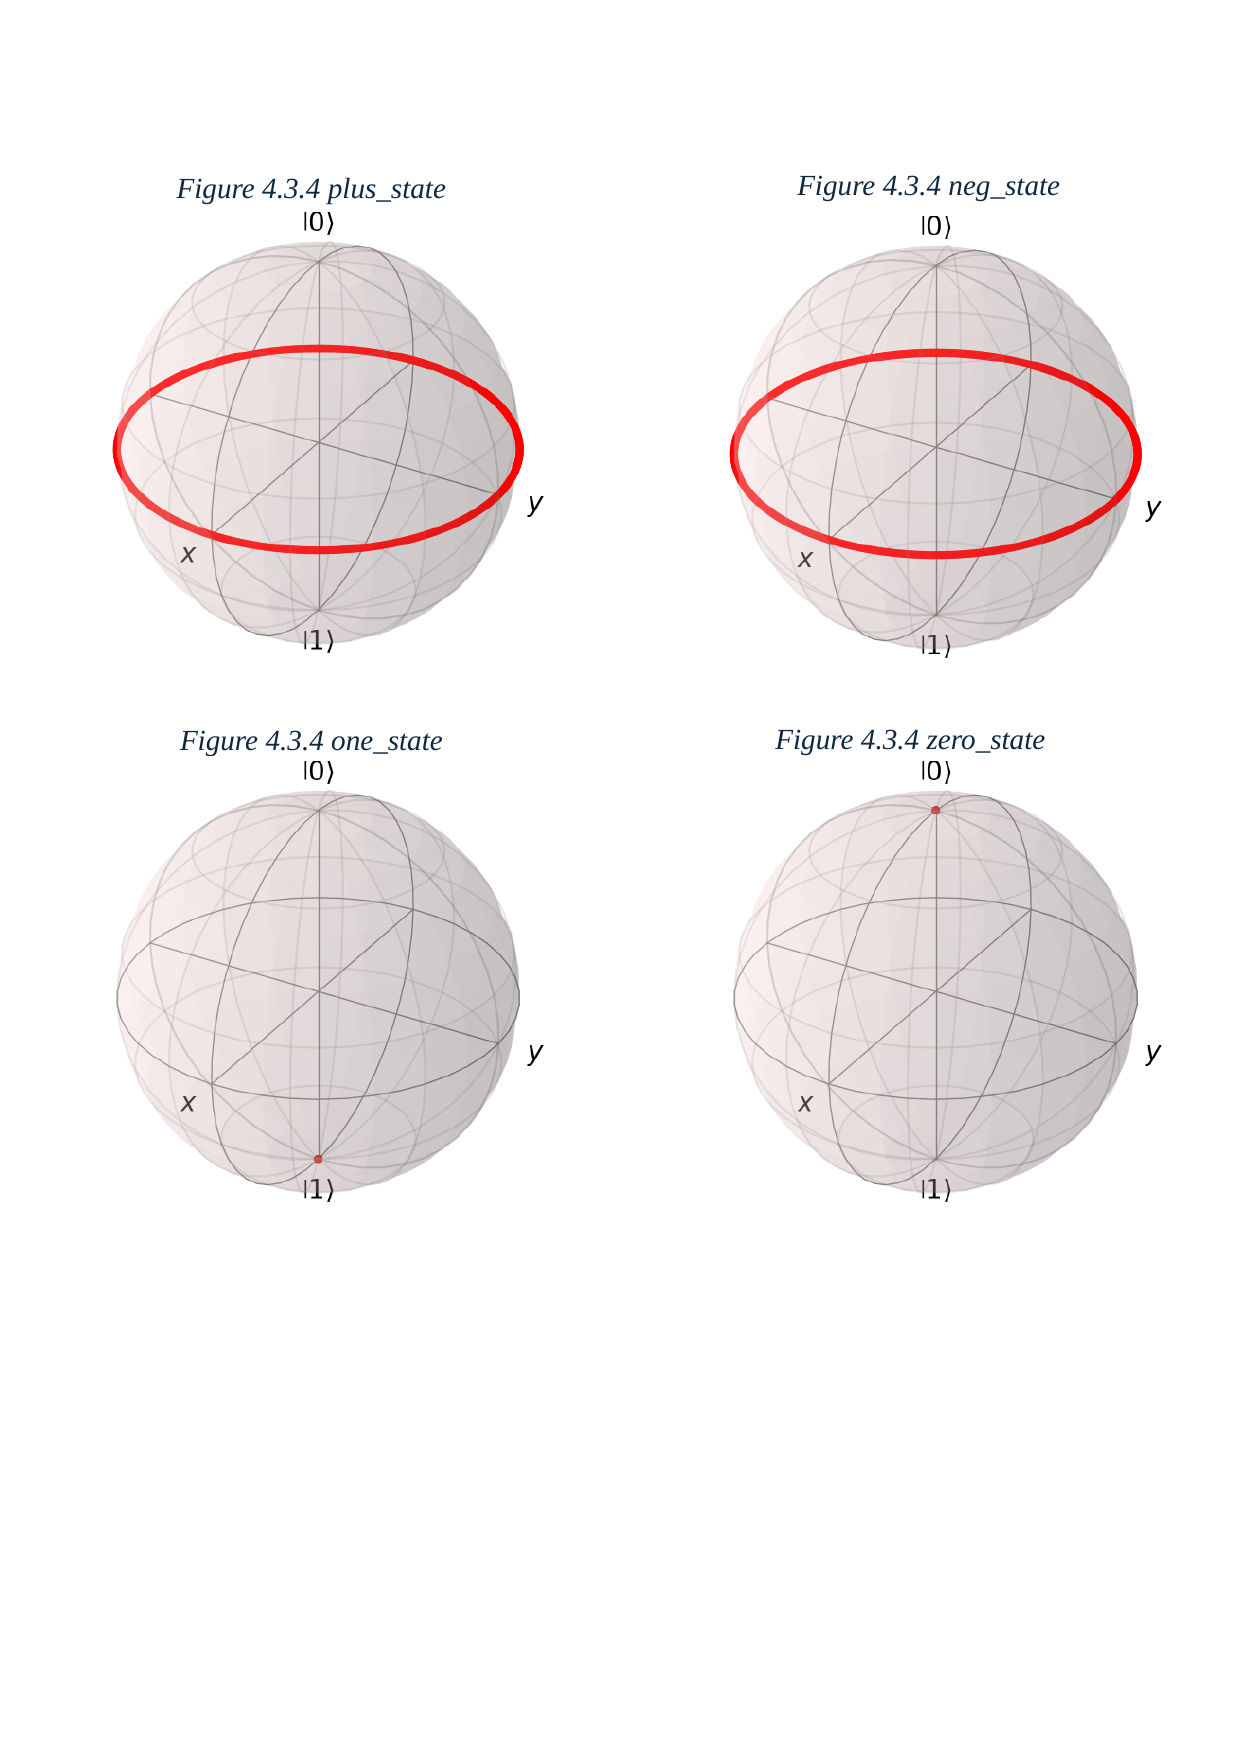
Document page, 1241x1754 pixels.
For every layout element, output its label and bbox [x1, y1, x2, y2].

picture [75, 761, 548, 1234]
picture [75, 212, 548, 685]
picture [692, 761, 1166, 1234]
picture [692, 216, 1166, 690]
